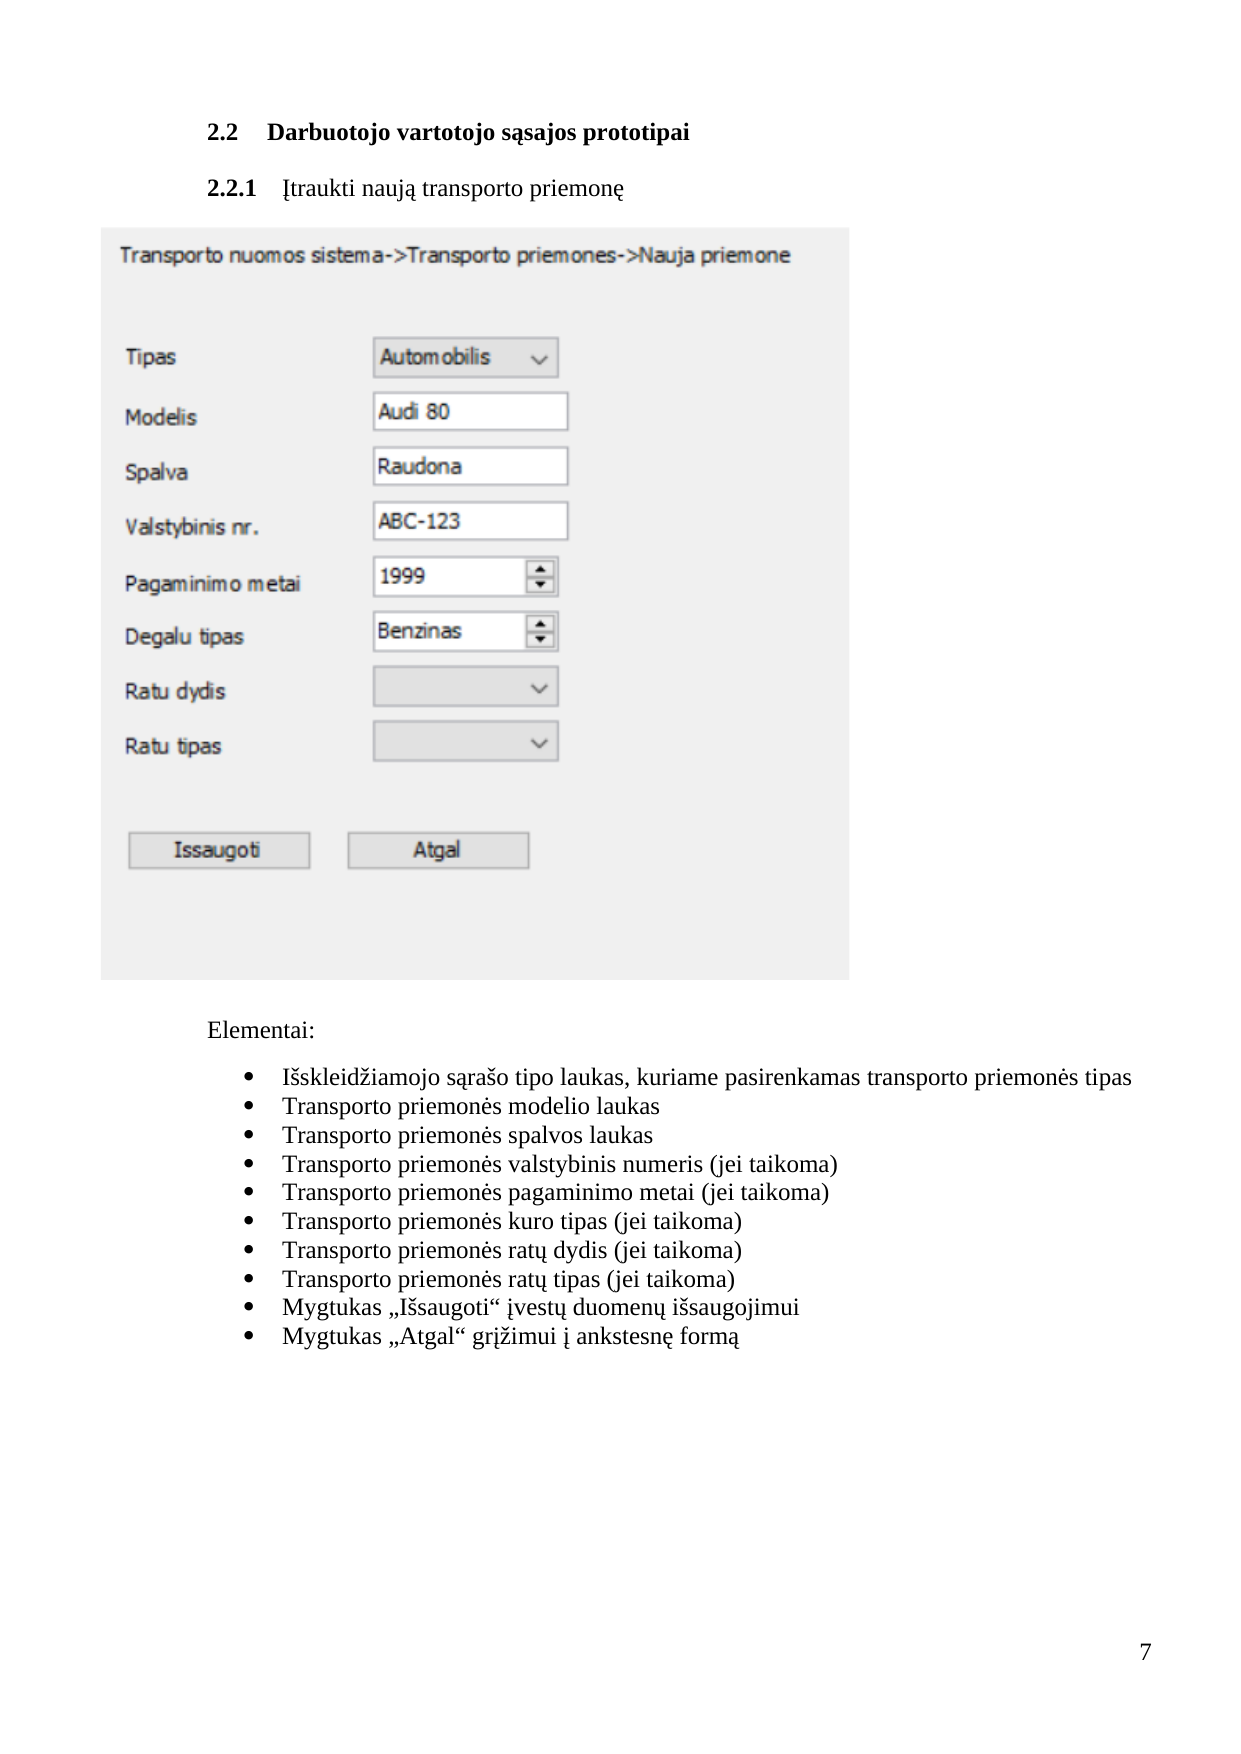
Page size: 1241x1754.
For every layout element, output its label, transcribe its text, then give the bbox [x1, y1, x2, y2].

list Mygtukas „Atgal“ grįžimui į ankstesnę formą [244, 1321, 1152, 1350]
list Transporto priemonės modelio laukas [244, 1091, 1152, 1120]
list Transporto priemonės pagaminimo metai (jei taikoma) [244, 1177, 1152, 1206]
list Transporto priemonės spalvos laukas [244, 1120, 1152, 1149]
picture [99, 227, 849, 977]
text Elementai: [207, 1015, 1152, 1043]
list Transporto priemonės kuro tipas (jei taikoma) [244, 1206, 1152, 1235]
subtitle Darbuotojo vartotojo sąsajos prototipai [207, 117, 1152, 145]
list Transporto priemonės ratų tipas (jei taikoma) [244, 1264, 1152, 1292]
list Mygtukas „Išsaugoti“ įvestų duomenų išsaugojimui [244, 1292, 1152, 1321]
list Išskleidžiamojo sąrašo tipo laukas, kuriame pasirenkamas transporto priemonės tipas [244, 1062, 1152, 1091]
subtitle Įtraukti naują transporto priemonę [207, 173, 1152, 201]
list Transporto priemonės valstybinis numeris (jei taikoma) [244, 1149, 1152, 1177]
list Transporto priemonės ratų dydis (jei taikoma) [244, 1235, 1152, 1264]
